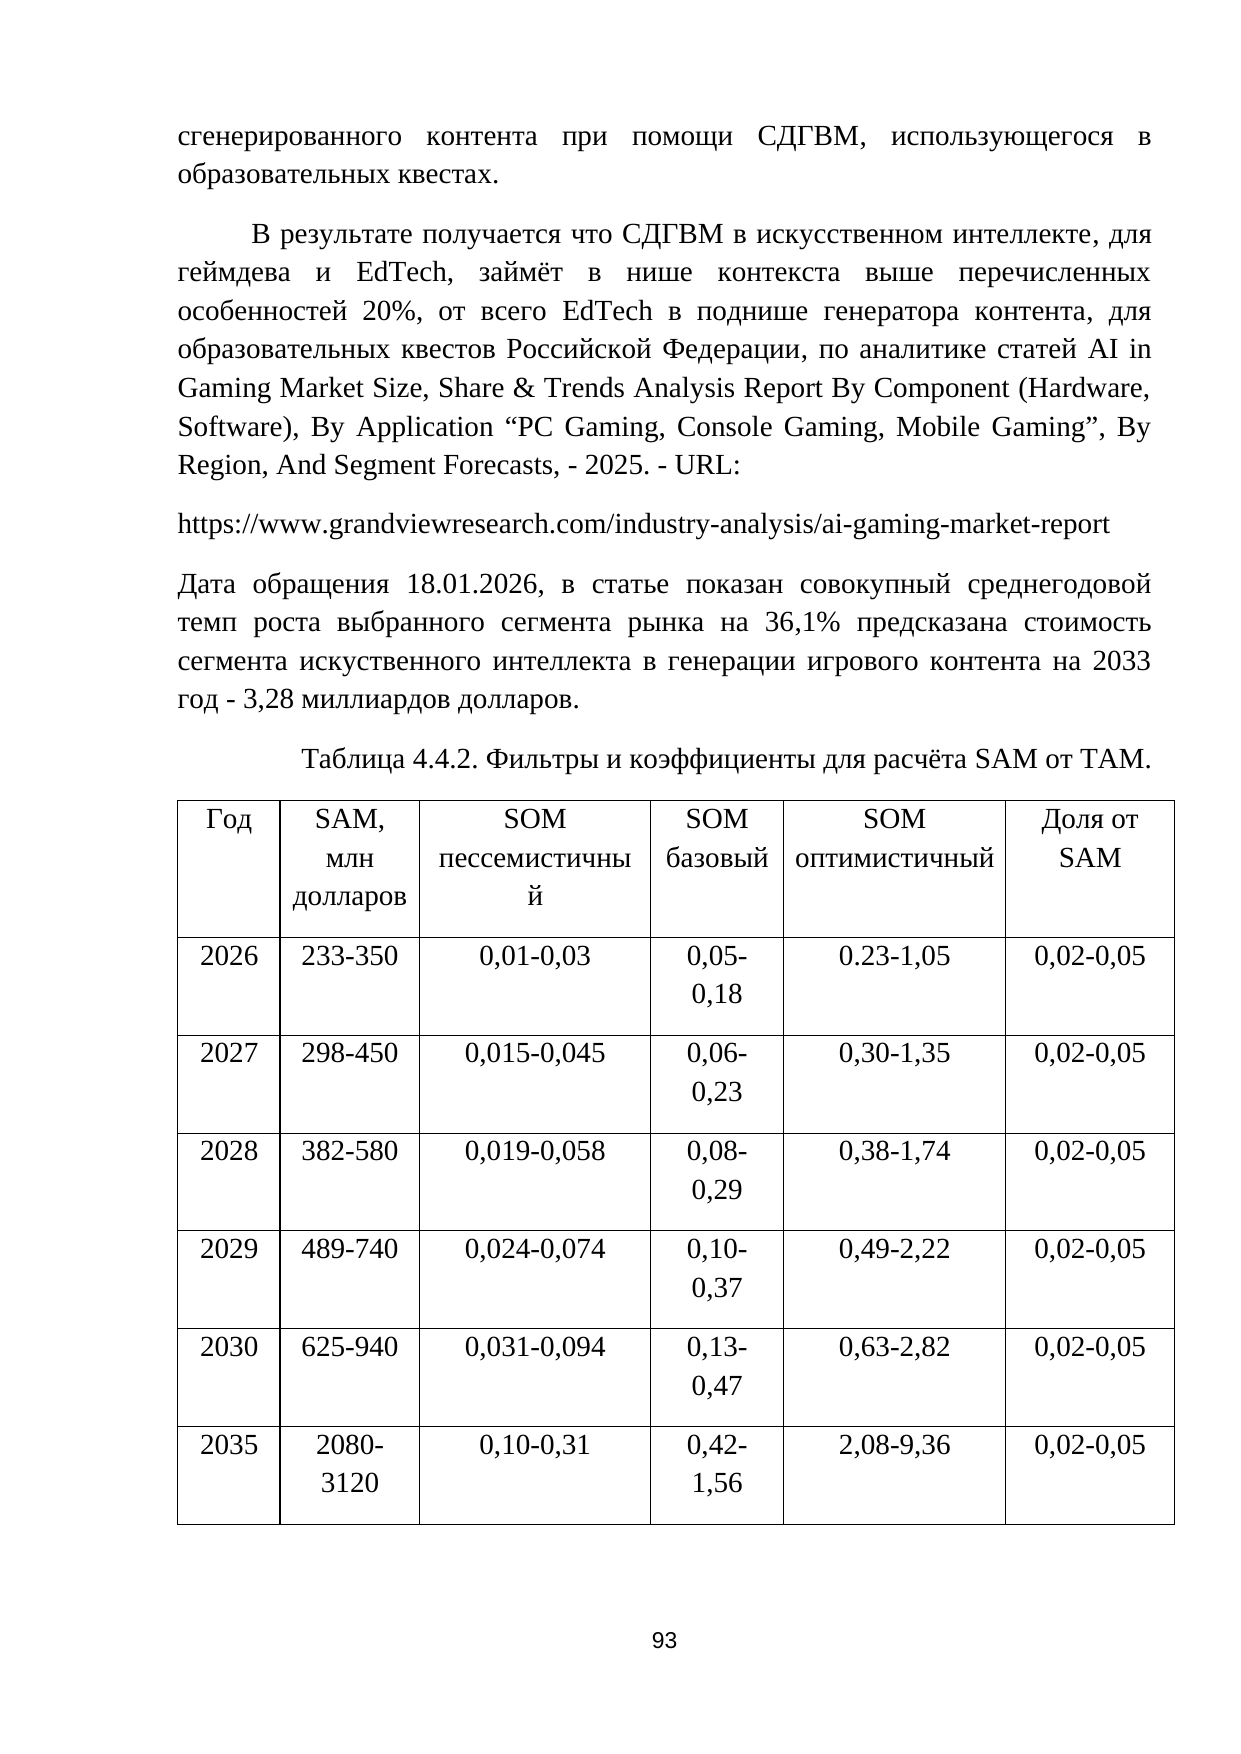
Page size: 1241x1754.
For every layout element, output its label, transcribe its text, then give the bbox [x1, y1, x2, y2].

table_cell 2029 [178, 1231, 279, 1328]
table_cell 0.23-1,05 [784, 938, 1005, 1034]
text В результате получается что СДГВМ в искусственном интеллекте, для геймдева и EdTech, займёт в нише контекста выше перечисленных особенностей 20%, от всего EdTech в поднише генератора контента, для образовательных квестов Российской Федерации, по аналитике статей AI in Gaming Market Size, Share & Trends Analysis Report By Component (Hardware, Software), By Application “PC Gaming, Console Gaming, Mobile Gaming”, By Region, And Segment Forecasts, - 2025. - URL: [177, 216, 1152, 481]
table_cell 0,49-2,22 [784, 1231, 1005, 1328]
table_header SOM базовый [651, 801, 783, 937]
text https://www.grandviewresearch.com/industry-analysis/ai-gaming-market-report [177, 507, 1152, 540]
table_cell 2027 [178, 1036, 279, 1132]
table_cell 0,38-1,74 [784, 1134, 1005, 1230]
table_cell 0,10-0,37 [651, 1231, 783, 1328]
table_cell 0,10-0,31 [420, 1427, 650, 1524]
table_cell 2026 [178, 938, 279, 1034]
table_cell 0,30-1,35 [784, 1036, 1005, 1132]
table_cell 625-940 [281, 1329, 419, 1426]
table_cell 0,06-0,23 [651, 1036, 783, 1132]
table_cell 0,08-0,29 [651, 1134, 783, 1230]
table_cell 0,019-0,058 [420, 1134, 650, 1230]
table_header Год [178, 801, 279, 937]
table_cell 0,031-0,094 [420, 1329, 650, 1426]
table_cell 2,08-9,36 [784, 1427, 1005, 1524]
table_header SOM оптимистичный [784, 801, 1005, 937]
text Дата обращения 18.01.2026, в статье показан совокупный среднегодовой темп роста выбранного сегмента рынка на 36,1% предсказана стоимость сегмента искуственного интеллекта в генерации игрового контента на 2033 год - 3,28 миллиардов долларов. [177, 566, 1152, 715]
table_cell 0,63-2,82 [784, 1329, 1005, 1426]
text Таблица 4.4.2. Фильтры и коэффициенты для расчёта SAM от TAM. [177, 741, 1152, 774]
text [177, 118, 1152, 190]
table_cell 0,02-0,05 [1006, 1036, 1174, 1132]
table_cell 298-450 [281, 1036, 419, 1132]
table_cell 2030 [178, 1329, 279, 1426]
table_cell 0,05-0,18 [651, 938, 783, 1034]
table_header SAM, млн долларов [281, 801, 419, 937]
table_cell 0,02-0,05 [1006, 1134, 1174, 1230]
table_cell 0,02-0,05 [1006, 1427, 1174, 1524]
table_header SOM пессемистичный [420, 801, 650, 937]
table_header Доля от SAM [1006, 801, 1174, 937]
table_cell 2028 [178, 1134, 279, 1230]
table_cell 382-580 [281, 1134, 419, 1230]
table_cell 0,02-0,05 [1006, 1231, 1174, 1328]
table_cell 0,02-0,05 [1006, 938, 1174, 1034]
table_cell 0,13-0,47 [651, 1329, 783, 1426]
table_cell 489-740 [281, 1231, 419, 1328]
table_cell 0,024-0,074 [420, 1231, 650, 1328]
table_cell 0,01-0,03 [420, 938, 650, 1034]
table_cell 233-350 [281, 938, 419, 1034]
table_cell 0,42-1,56 [651, 1427, 783, 1524]
table_cell 0,015-0,045 [420, 1036, 650, 1132]
table_cell 2080-3120 [281, 1427, 419, 1524]
table_cell 2035 [178, 1427, 279, 1524]
table_cell 0,02-0,05 [1006, 1329, 1174, 1426]
